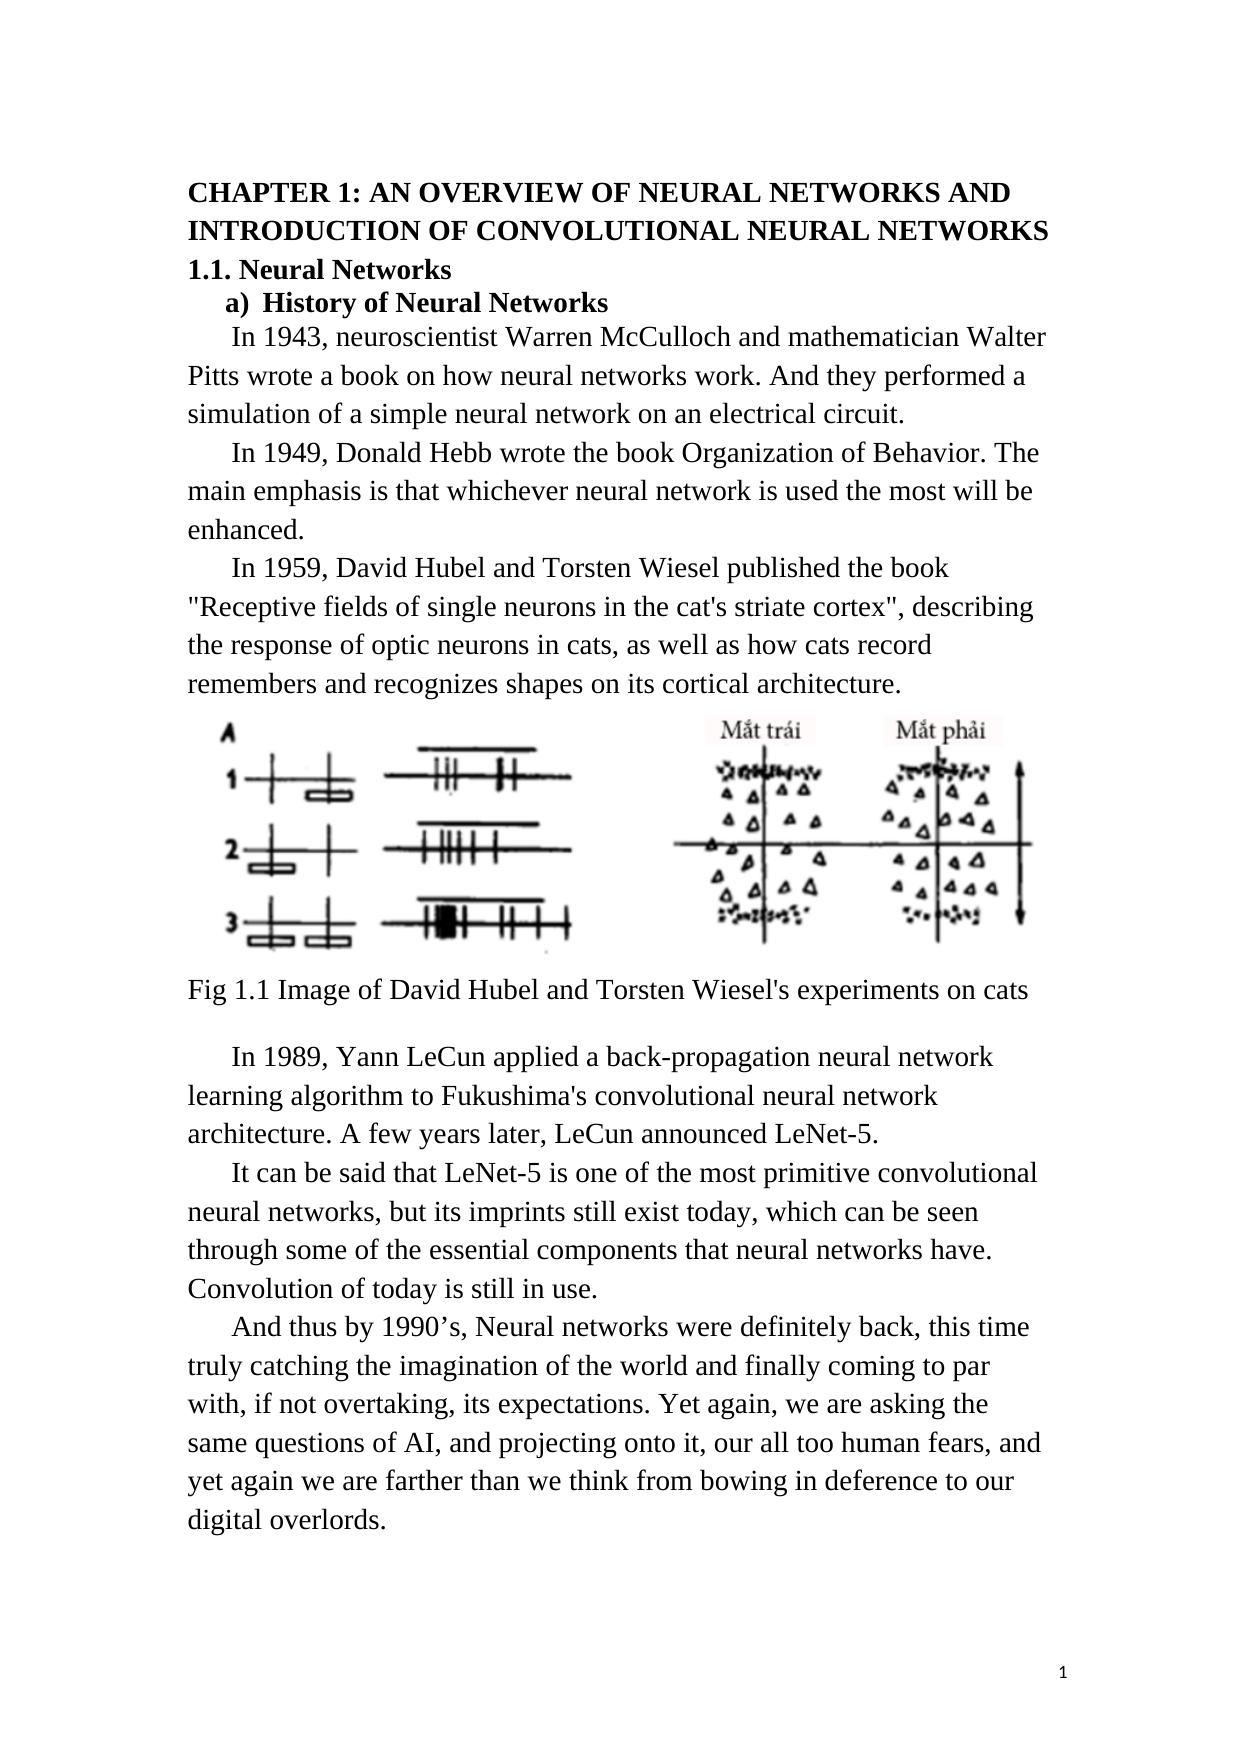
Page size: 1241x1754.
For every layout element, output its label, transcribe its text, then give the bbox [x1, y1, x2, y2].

text In 1943, neuroscientist Warren McCulloch and mathematician Walter Pitts wrote a book on how neural networks work. And they performed a simulation of a simple neural network on an electrical circuit. [187, 319, 1053, 430]
picture [187, 704, 1053, 973]
text It can be said that LeNet-5 is one of the most primitive convolutional neural networks, but its imprints still exist today, which can be seen through some of the essential components that neural networks have. Convolution of today is still in use. [187, 1155, 1053, 1304]
text In 1949, Donald Hebb wrote the book Organization of Behavior. The main emphasis is that whichever neural network is used the most will be enhanced. [187, 435, 1053, 545]
subtitle CHAPTER 1: AN OVERVIEW OF NEURAL NETWORKS AND INTRODUCTION OF CONVOLUTIONAL NEURAL NETWORKS [187, 175, 1053, 247]
list History of Neural Networks [225, 286, 1053, 319]
list Neural Networks [187, 252, 1053, 286]
text In 1959, David Hubel and Torsten Wiesel published the book "Receptive fields of single neurons in the cat's striate cortex", describing the response of optic neurons in cats, as well as how cats record remembers and recognizes shapes on its cortical architecture. [187, 550, 1053, 699]
text In 1989, Yann LeCun applied a back-propagation neural network learning algorithm to Fukushima's convolutional neural network architecture. A few years later, LeCun announced LeNet-5. [187, 1039, 1053, 1150]
text Fig 1.1 Image of David Hubel and Torsten Wiesel's experiments on cats [187, 973, 1053, 1006]
text And thus by 1990’s, Neural networks were definitely back, this time truly catching the imagination of the world and finally coming to par with, if not overtaking, its expectations. Yet again, we are asking the same questions of AI, and projecting onto it, our all too human fears, and yet again we are farther than we think from bowing in deference to our digital overlords. [187, 1309, 1053, 1536]
